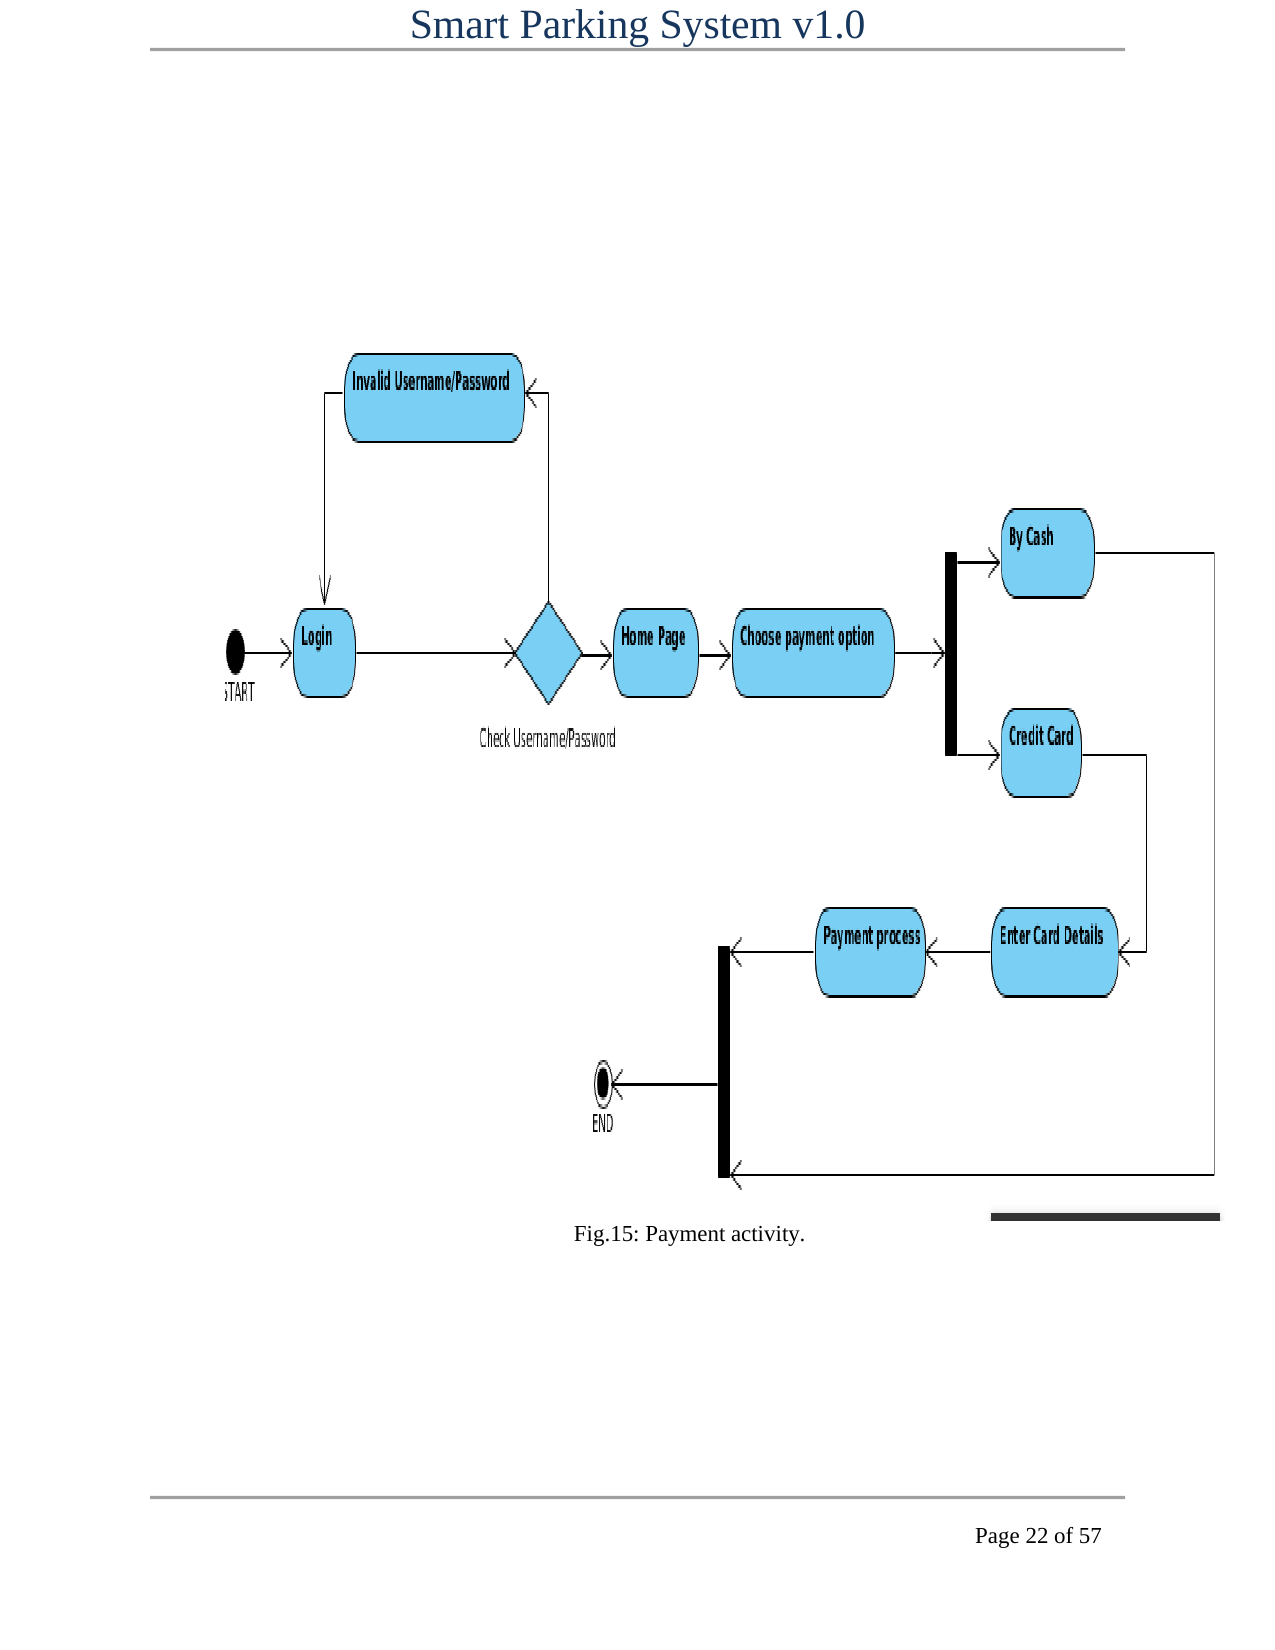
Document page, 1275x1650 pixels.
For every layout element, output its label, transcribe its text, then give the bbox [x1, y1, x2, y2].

picture [225, 150, 1246, 1221]
text Fig.15: Payment activity. [225, 1221, 1125, 1247]
